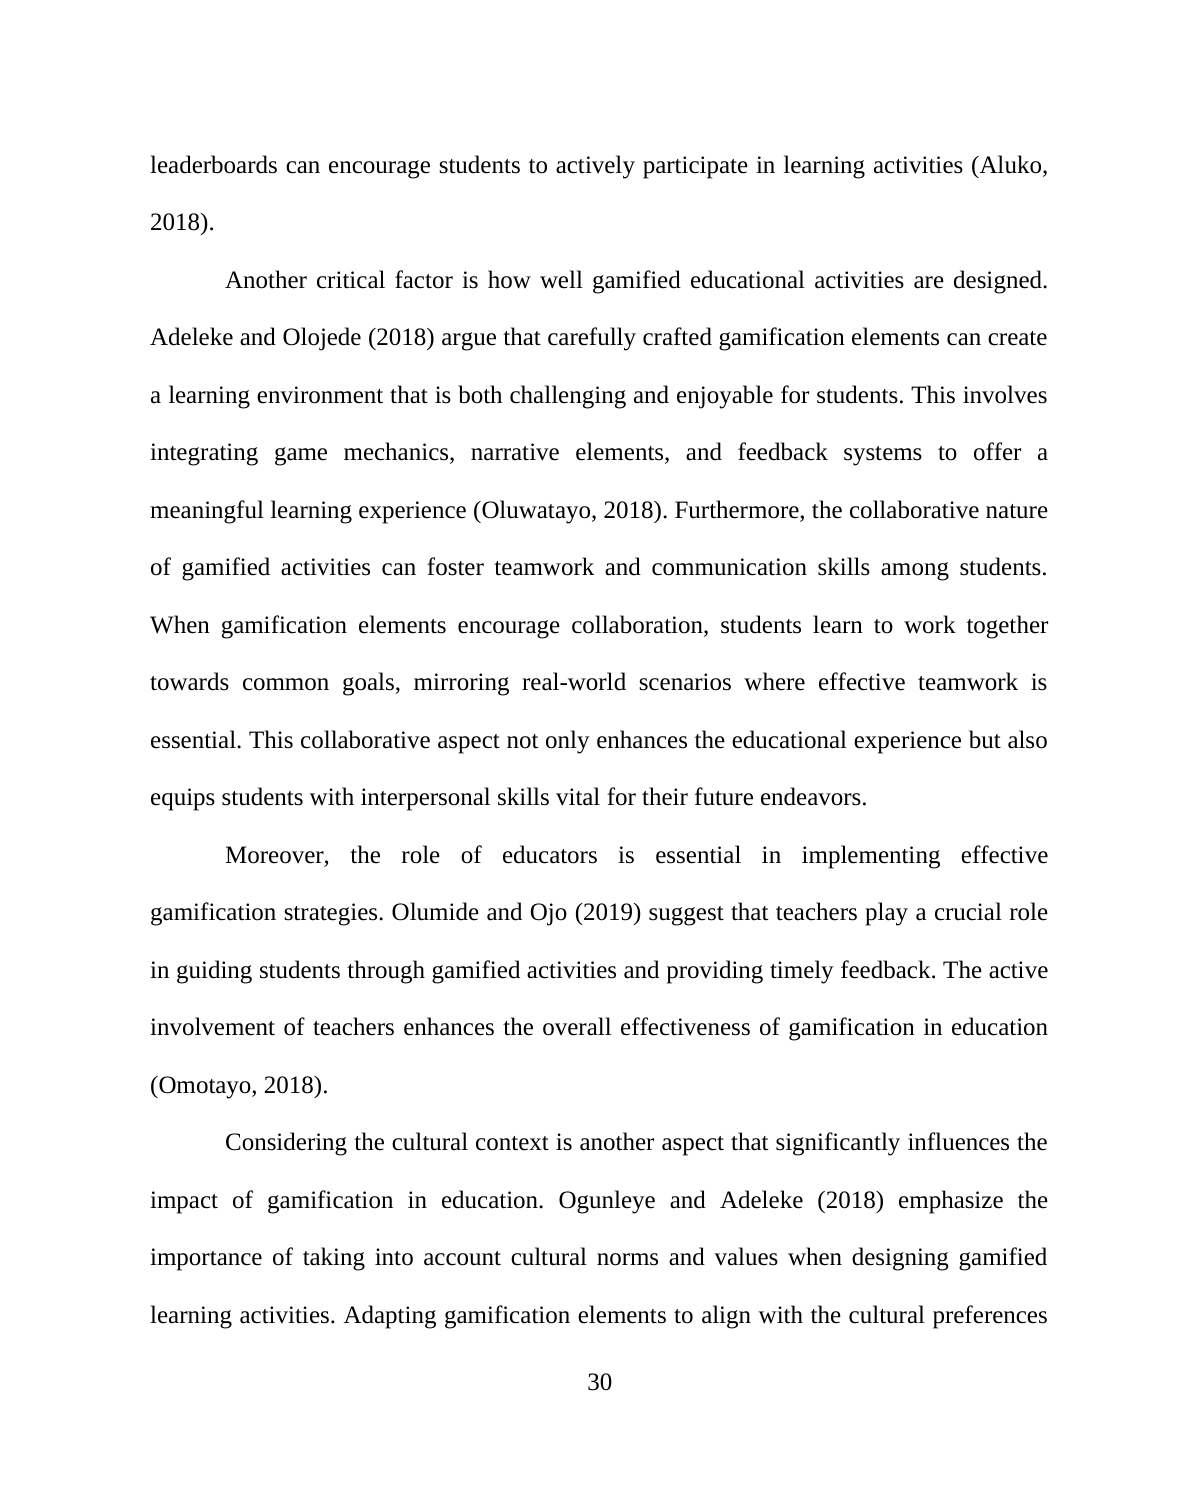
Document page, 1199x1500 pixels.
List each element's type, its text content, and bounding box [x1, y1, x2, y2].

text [150, 150, 1049, 236]
text Moreover, the role of educators is essential in implementing effective gamification strategies. Olumide and Ojo (2019) suggest that teachers play a crucial role in guiding students through gamified activities and providing timely feedback. The active involvement of teachers enhances the overall effectiveness of gamification in education (Omotayo, 2018). [150, 840, 1049, 1099]
text Another critical factor is how well gamified educational activities are designed. Adeleke and Olojede (2018) argue that carefully crafted gamification elements can create a learning environment that is both challenging and enjoyable for students. This involves integrating game mechanics, narrative elements, and feedback systems to offer a meaningful learning experience (Oluwatayo, 2018). Furthermore, the collaborative nature of gamified activities can foster teamwork and communication skills among students. When gamification elements encourage collaboration, students learn to work together towards common goals, mirroring real-world scenarios where effective teamwork is essential. This collaborative aspect not only enhances the educational experience but also equips students with interpersonal skills vital for their future endeavors. [150, 265, 1049, 811]
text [150, 1127, 1049, 1329]
